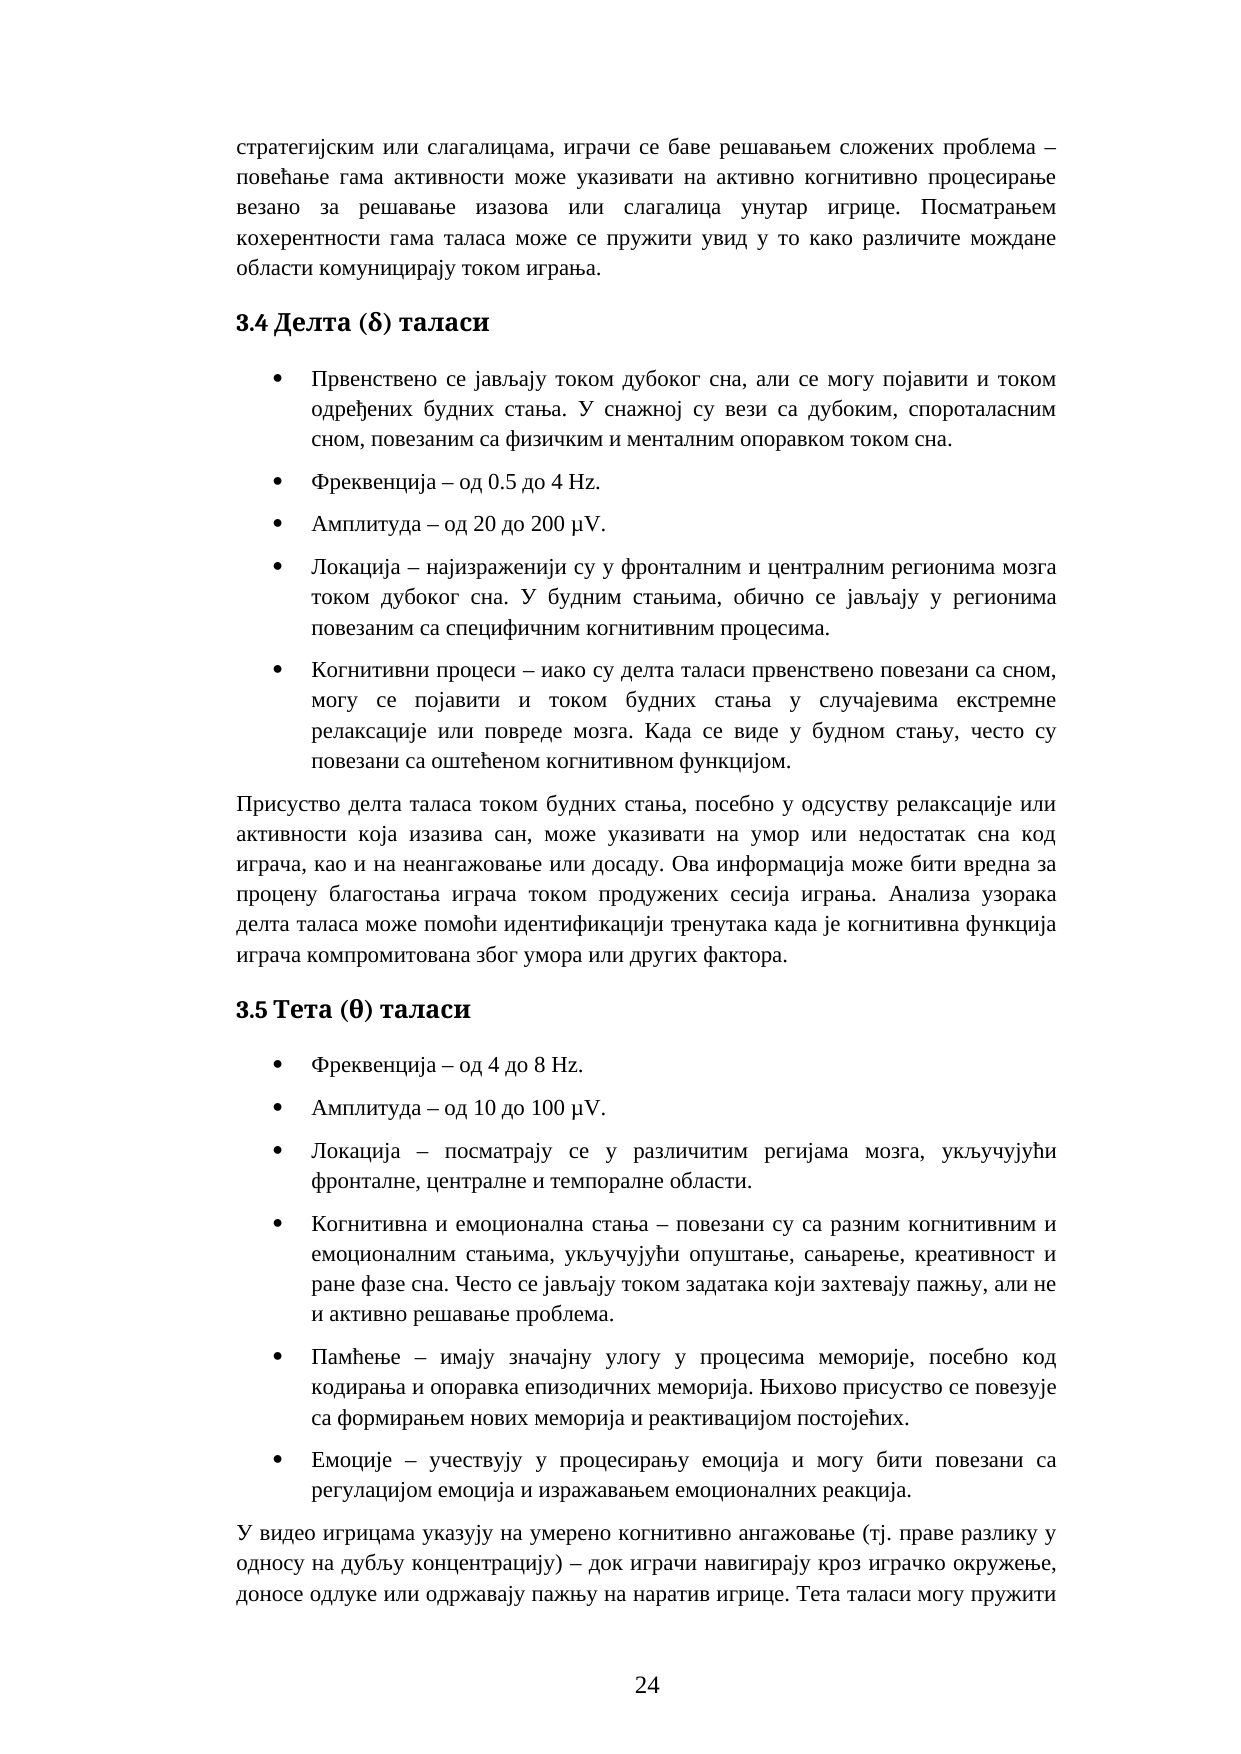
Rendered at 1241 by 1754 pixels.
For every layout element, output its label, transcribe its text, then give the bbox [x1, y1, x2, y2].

list Емоције – учествују у процесирању емоција и могу бити повезани са регулацијом емоција и изражавањем емоционалних реакција. [274, 1446, 1058, 1503]
list Амплитуда – од 20 до 200 µV. [274, 510, 1058, 537]
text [236, 133, 1058, 280]
list Когнитивни процеси – иако су делта таласи првенствено повезани са сном, могу се појавити и током будних стања у случајевима екстремне релаксације или повреде мозга. Када се виде у будном стању, често су повезани са оштећеном когнитивном функцијом. [274, 656, 1058, 773]
text 3.4 Делта (δ) таласи [236, 309, 1058, 338]
list Фреквенција – од 0.5 до 4 Hz. [274, 468, 1058, 494]
list Локација – најизраженији су у фронталним и централним регионима мозга током дубоког сна. У будним стањима, обично се јављају у регионима повезаним са специфичним когнитивним процесима. [274, 553, 1058, 640]
list Локација – посматрају се у различитим регијама мозга, укључујући фронталне, централне и темпоралне области. [274, 1137, 1058, 1193]
list Амплитуда – од 10 до 100 µV. [274, 1094, 1058, 1121]
list Памћење – имају значајну улогу у процесима меморије, посебно код кодирања и опоравка епизодичних меморија. Њихово присуство се повезује са формирањем нових меморија и реактивацијом постојећих. [274, 1343, 1058, 1430]
text Присуство делта таласа током будних стања, посебно у одсуству релаксације или активности која изазива сан, може указивати на умор или недостатак сна код играча, као и на неангажовање или досаду. Ова информација може бити вредна за процену благостања играча током продужених сесија играња. Анализа узорака делта таласа може помоћи идентификацији тренутака када је когнитивна функција играча компромитована због умора или других фактора. [236, 789, 1058, 967]
list Првенствено се јављају током дубоког сна, али се могу појавити и током одређених будних стања. У снажној су вези са дубоким, спороталасним сном, повезаним са физичким и менталним опоравком током сна. [274, 364, 1058, 451]
list Когнитивна и емоционална стања – повезани су са разним когнитивним и емоционалним стањима, укључујући опуштање, сањарење, креативност и ране фазе сна. Често се јављају током задатака који захтевају пажњу, али не и активно решавање проблема. [274, 1210, 1058, 1327]
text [236, 1519, 1058, 1606]
text 3.5 Тета (θ) таласи [236, 996, 1058, 1024]
list Фреквенција – од 4 до 8 Hz. [274, 1051, 1058, 1078]
